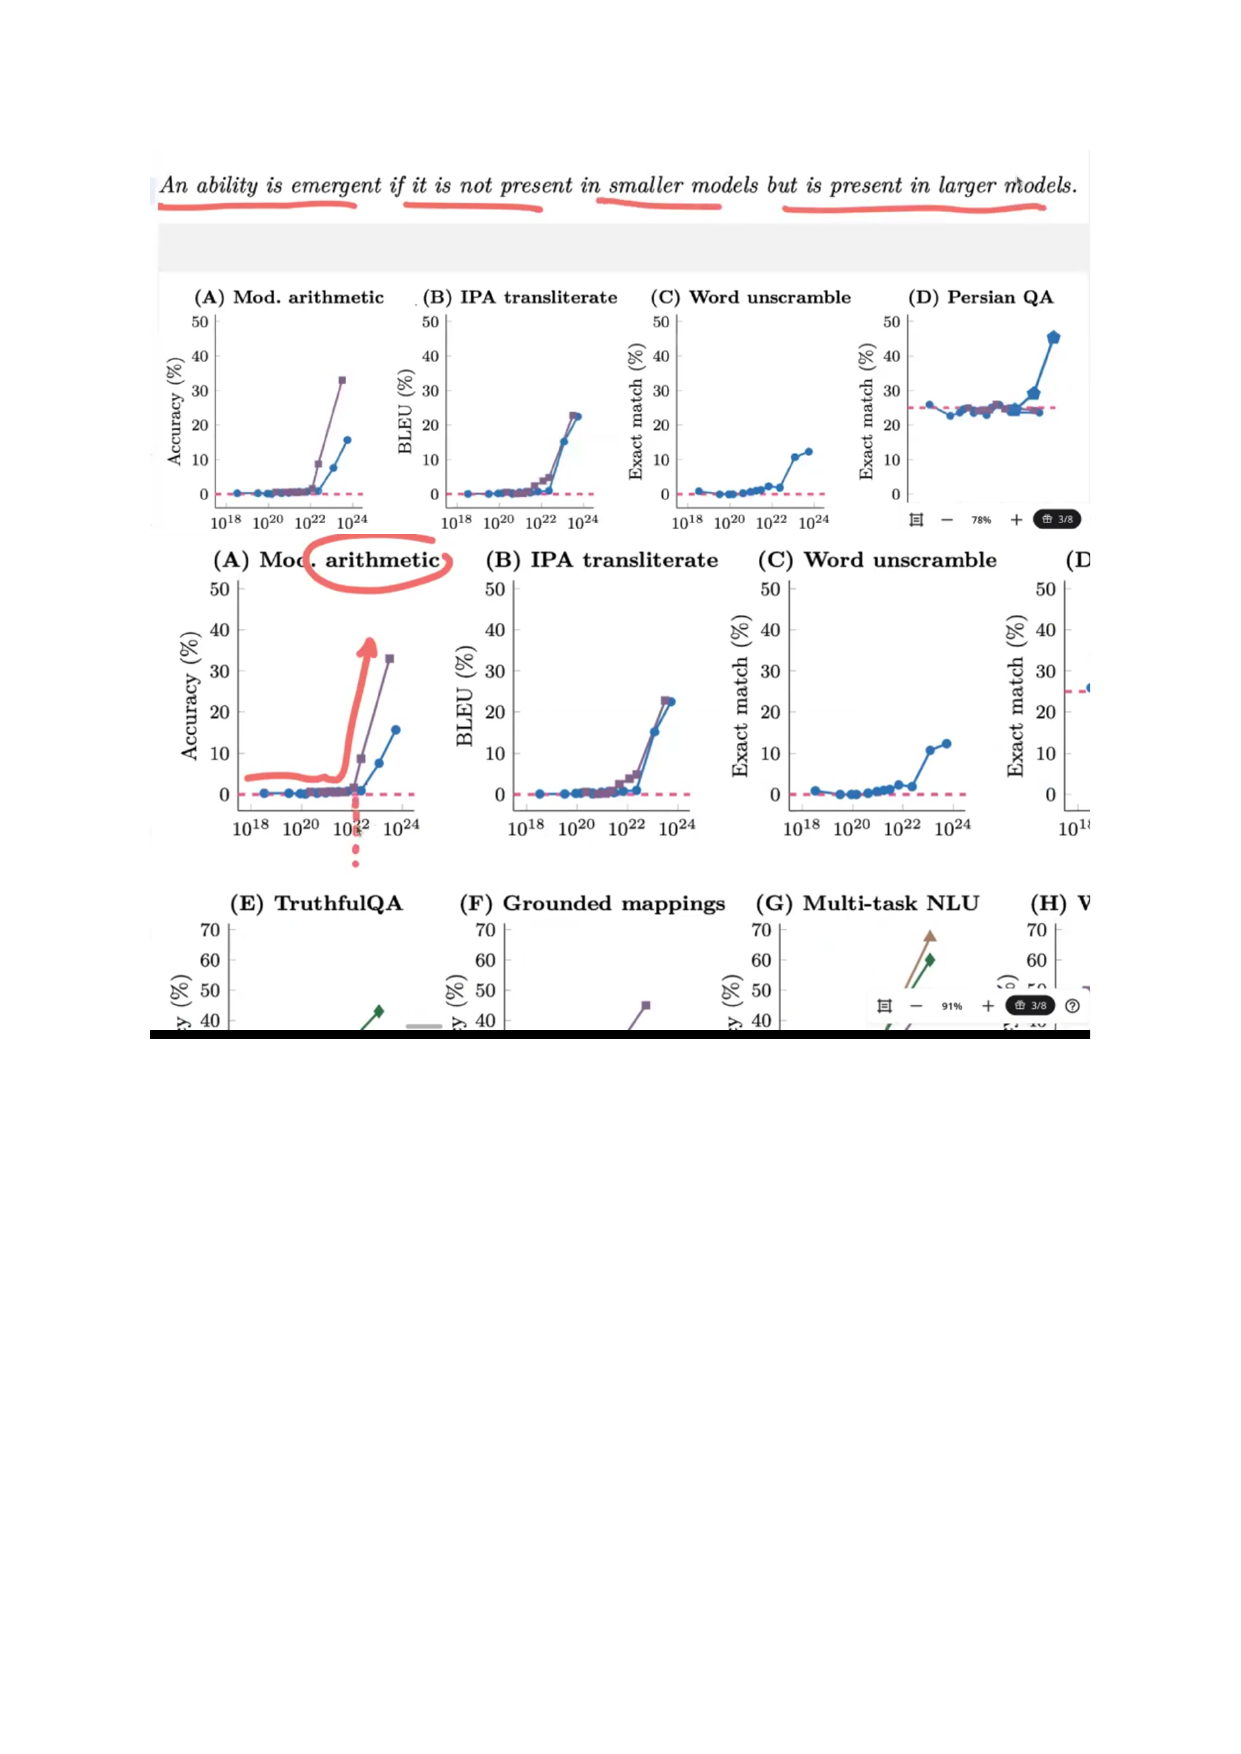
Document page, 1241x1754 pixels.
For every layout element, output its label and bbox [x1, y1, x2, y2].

picture [150, 150, 1091, 530]
picture [150, 534, 1091, 1039]
